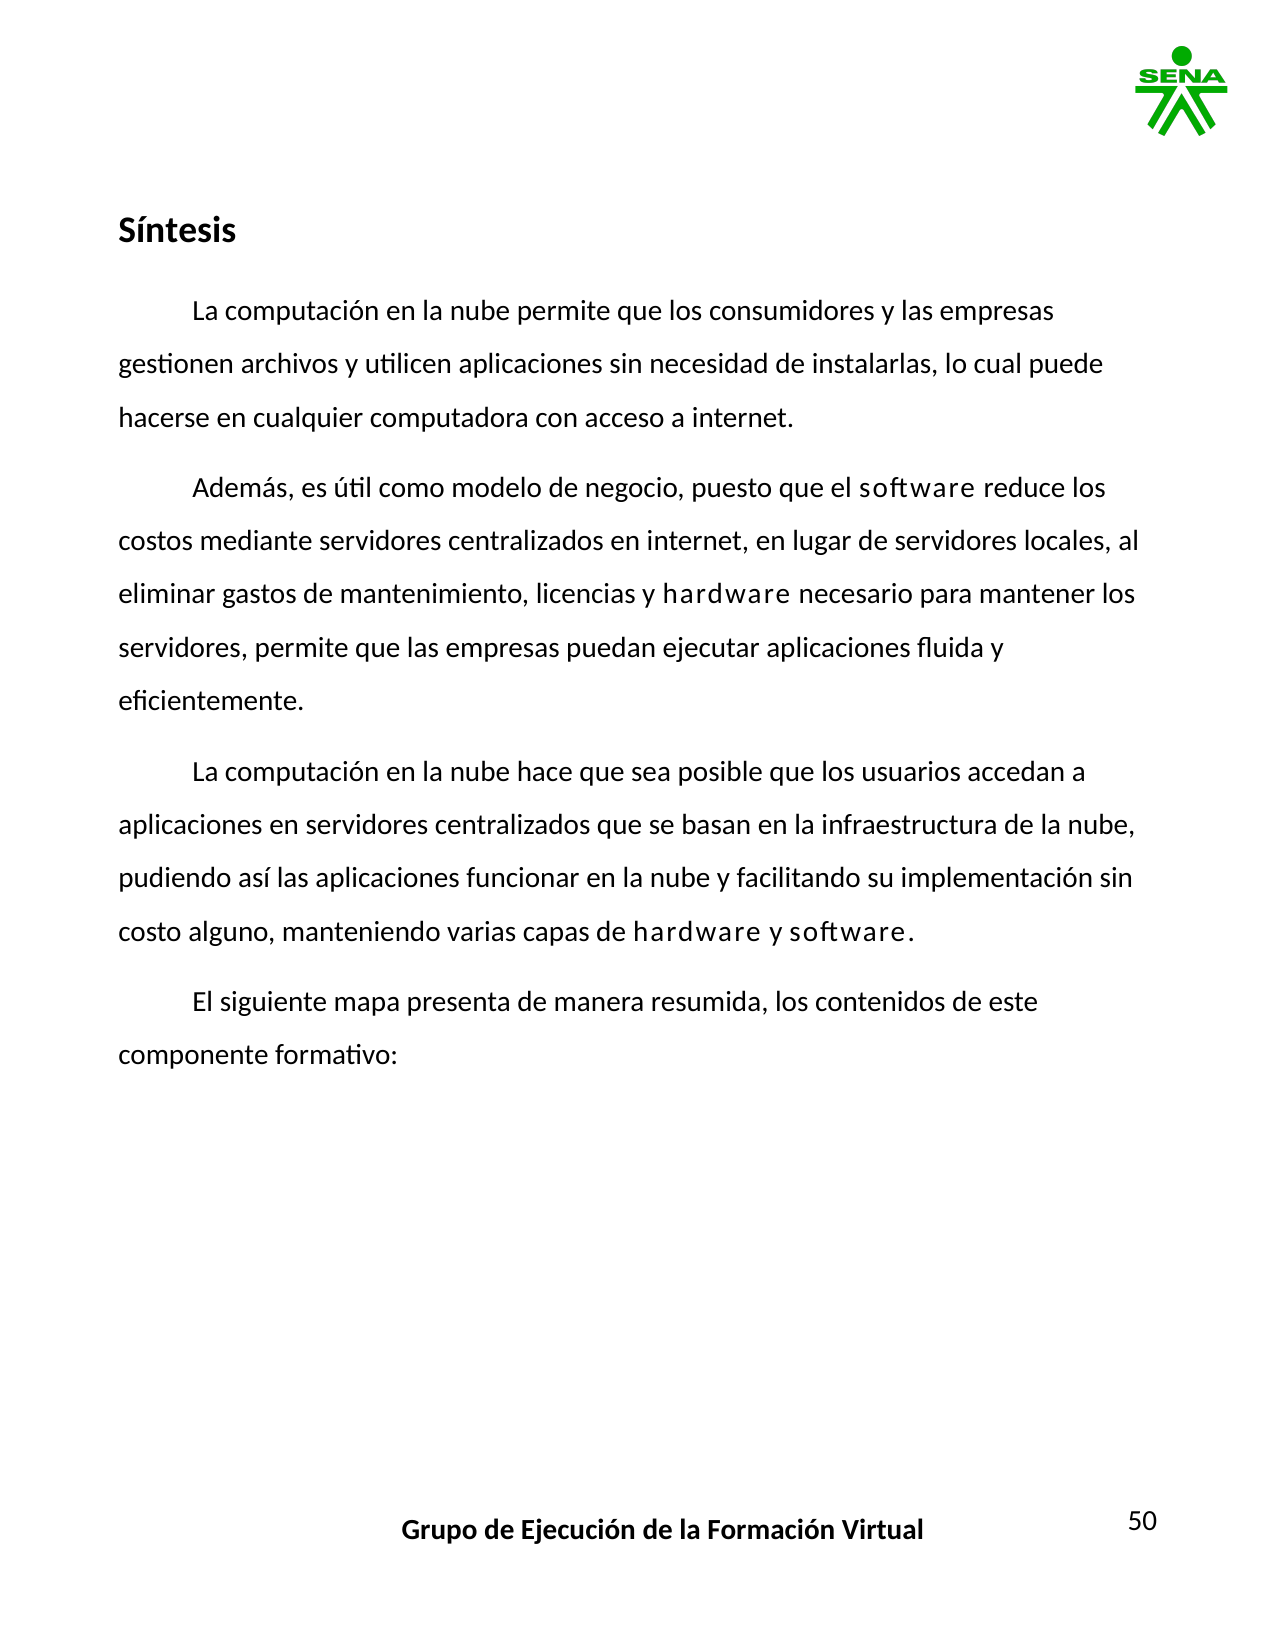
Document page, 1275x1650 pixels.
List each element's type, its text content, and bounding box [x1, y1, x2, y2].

text La computación en la nube permite que los consumidores y las empresas gestionen archivos y utilicen aplicaciones sin necesidad de instalarlas, lo cual puede hacerse en cualquier computadora con acceso a internet. [118, 292, 1157, 434]
text El siguiente mapa presenta de manera resumida, los contenidos de este componente formativo: [118, 983, 1157, 1072]
text Además, es útil como modelo de negocio, puesto que el software reduce los costos mediante servidores centralizados en internet, en lugar de servidores locales, al eliminar gastos de mantenimiento, licencias y hardware necesario para mantener los servidores, permite que las empresas puedan ejecutar aplicaciones fluida y eficientemente. [118, 469, 1157, 718]
picture [1135, 46, 1228, 136]
text Síntesis [118, 206, 1157, 252]
text La computación en la nube hace que sea posible que los usuarios accedan a aplicaciones en servidores centralizados que se basan en la infraestructura de la nube, pudiendo así las aplicaciones funcionar en la nube y facilitando su implementación sin costo alguno, manteniendo varias capas de hardware y software. [118, 753, 1157, 948]
